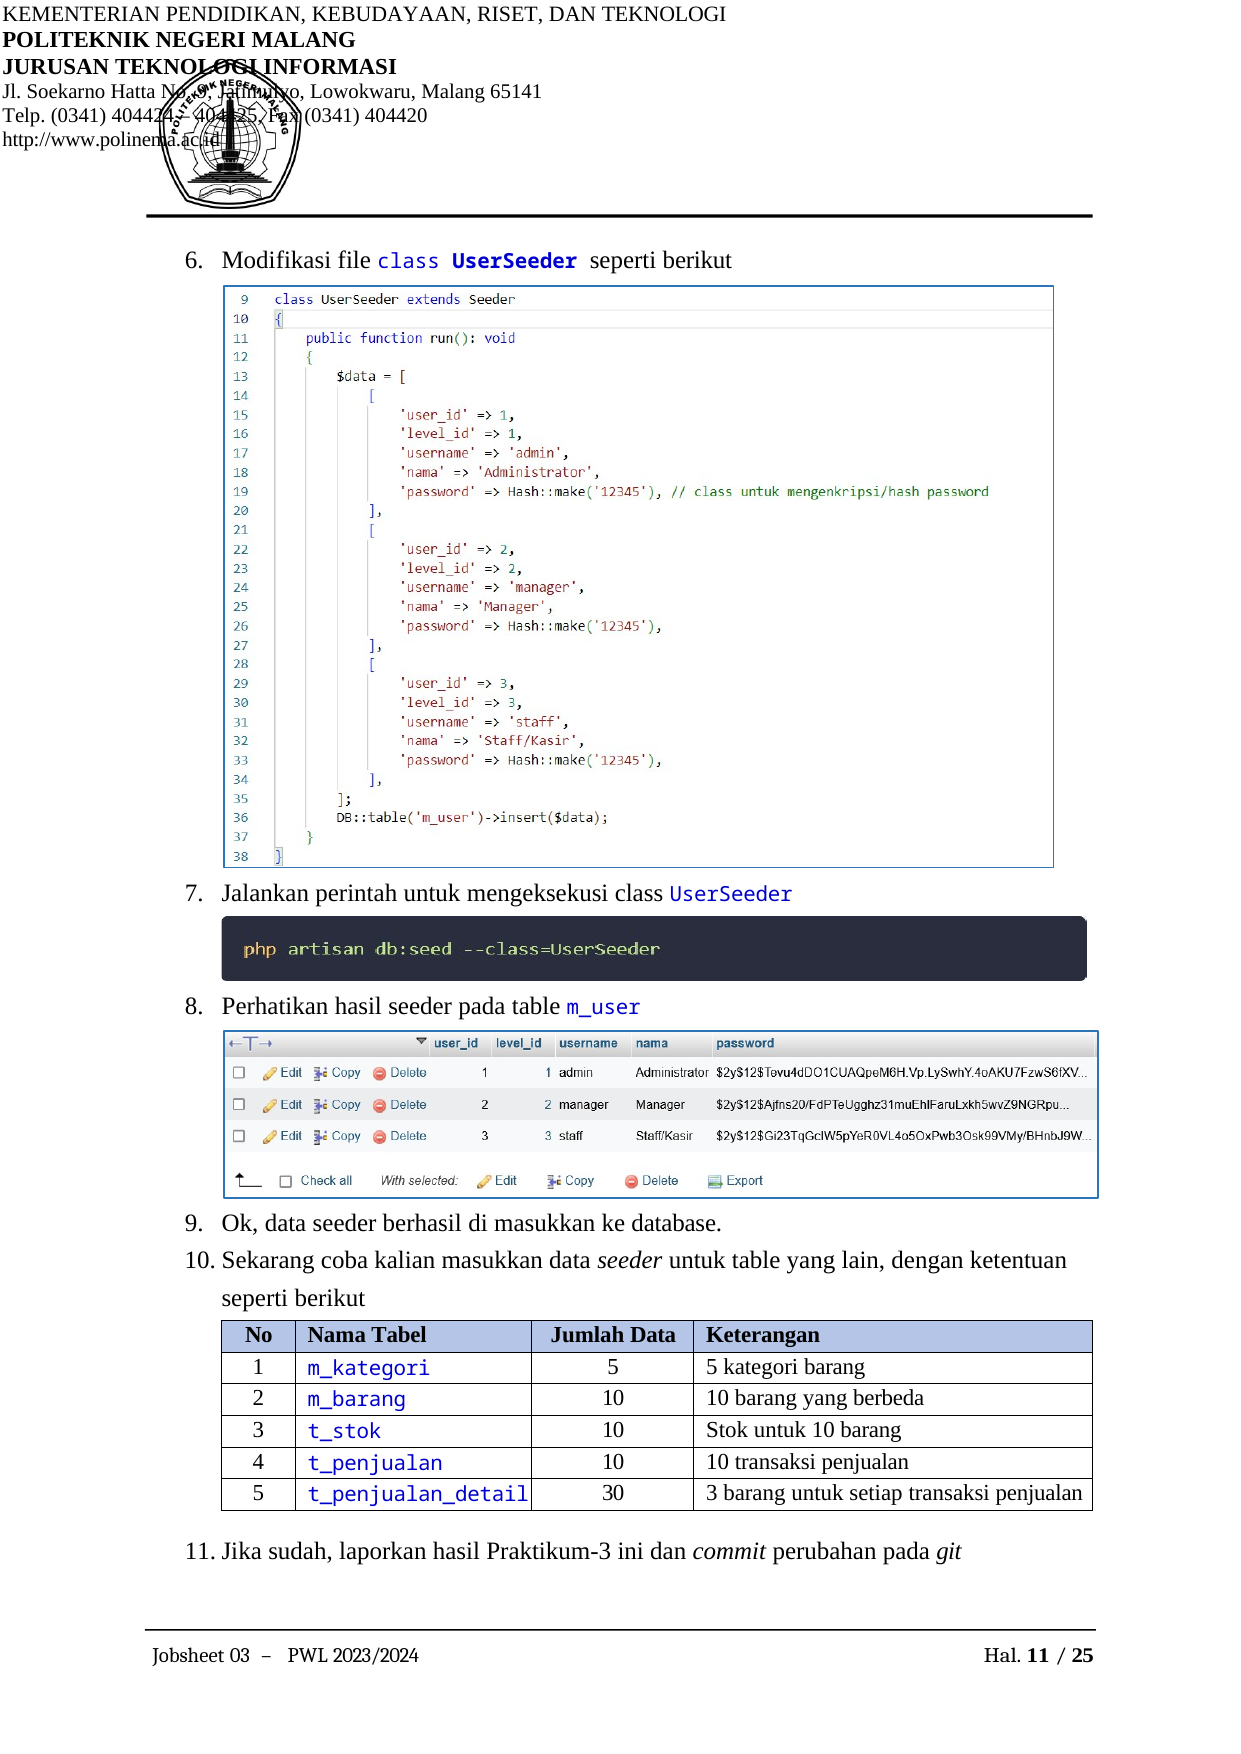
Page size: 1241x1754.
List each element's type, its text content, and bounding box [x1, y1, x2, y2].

picture [158, 59, 302, 209]
list Modifikasi file class UserSeeder seperti berikut [184, 245, 1107, 275]
table_cell 3 [222, 1416, 295, 1447]
table_cell 10 [532, 1416, 693, 1447]
table_cell Stok untuk 10 barang [694, 1416, 1092, 1447]
table_cell 10 transaksi penjualan [694, 1448, 1092, 1478]
table_cell t_penjualan [296, 1448, 531, 1478]
list Sekarang coba kalian masukkan data seeder untuk table yang lain, dengan ketentuan seperti berikut [184, 1245, 1092, 1311]
table_cell 10 [532, 1448, 693, 1478]
picture [221, 916, 1087, 924]
table_header Keterangan [694, 1321, 1092, 1352]
table_header No [222, 1321, 295, 1352]
table_cell m_kategori [296, 1353, 531, 1383]
table_cell 1 [222, 1353, 295, 1383]
table_cell 5 [532, 1353, 693, 1383]
table_cell t_penjualan_detail [296, 1479, 531, 1510]
table_cell 5 [222, 1479, 295, 1510]
table_cell t_stok [296, 1416, 531, 1447]
table_cell 4 [222, 1448, 295, 1478]
table_header Jumlah Data [532, 1321, 693, 1352]
table_cell 10 barang yang berbeda [694, 1384, 1092, 1415]
table_cell 10 [532, 1384, 693, 1415]
table_cell 30 [532, 1479, 693, 1510]
list Ok, data seeder berhasil di masukkan ke database. [184, 1038, 1107, 1237]
list Jalankan perintah untuk mengeksekusi class UserSeeder [184, 292, 1107, 908]
picture [184, 60, 192, 73]
table_cell 2 [222, 1384, 295, 1415]
picture [225, 1032, 1097, 1038]
picture [217, 60, 225, 73]
table_header Nama Tabel [296, 1321, 531, 1352]
list Perhatikan hasil seeder pada table m_user [184, 924, 1107, 1020]
picture [158, 59, 165, 73]
list Jika sudah, laporkan hasil Praktikum-3 ini dan commit perubahan pada git [184, 1536, 1107, 1565]
table_cell 5 kategori barang [694, 1353, 1092, 1383]
picture [169, 59, 176, 68]
table_cell m_barang [296, 1384, 531, 1415]
table_cell 3 barang untuk setiap transaksi penjualan [694, 1479, 1092, 1510]
picture [278, 59, 285, 68]
